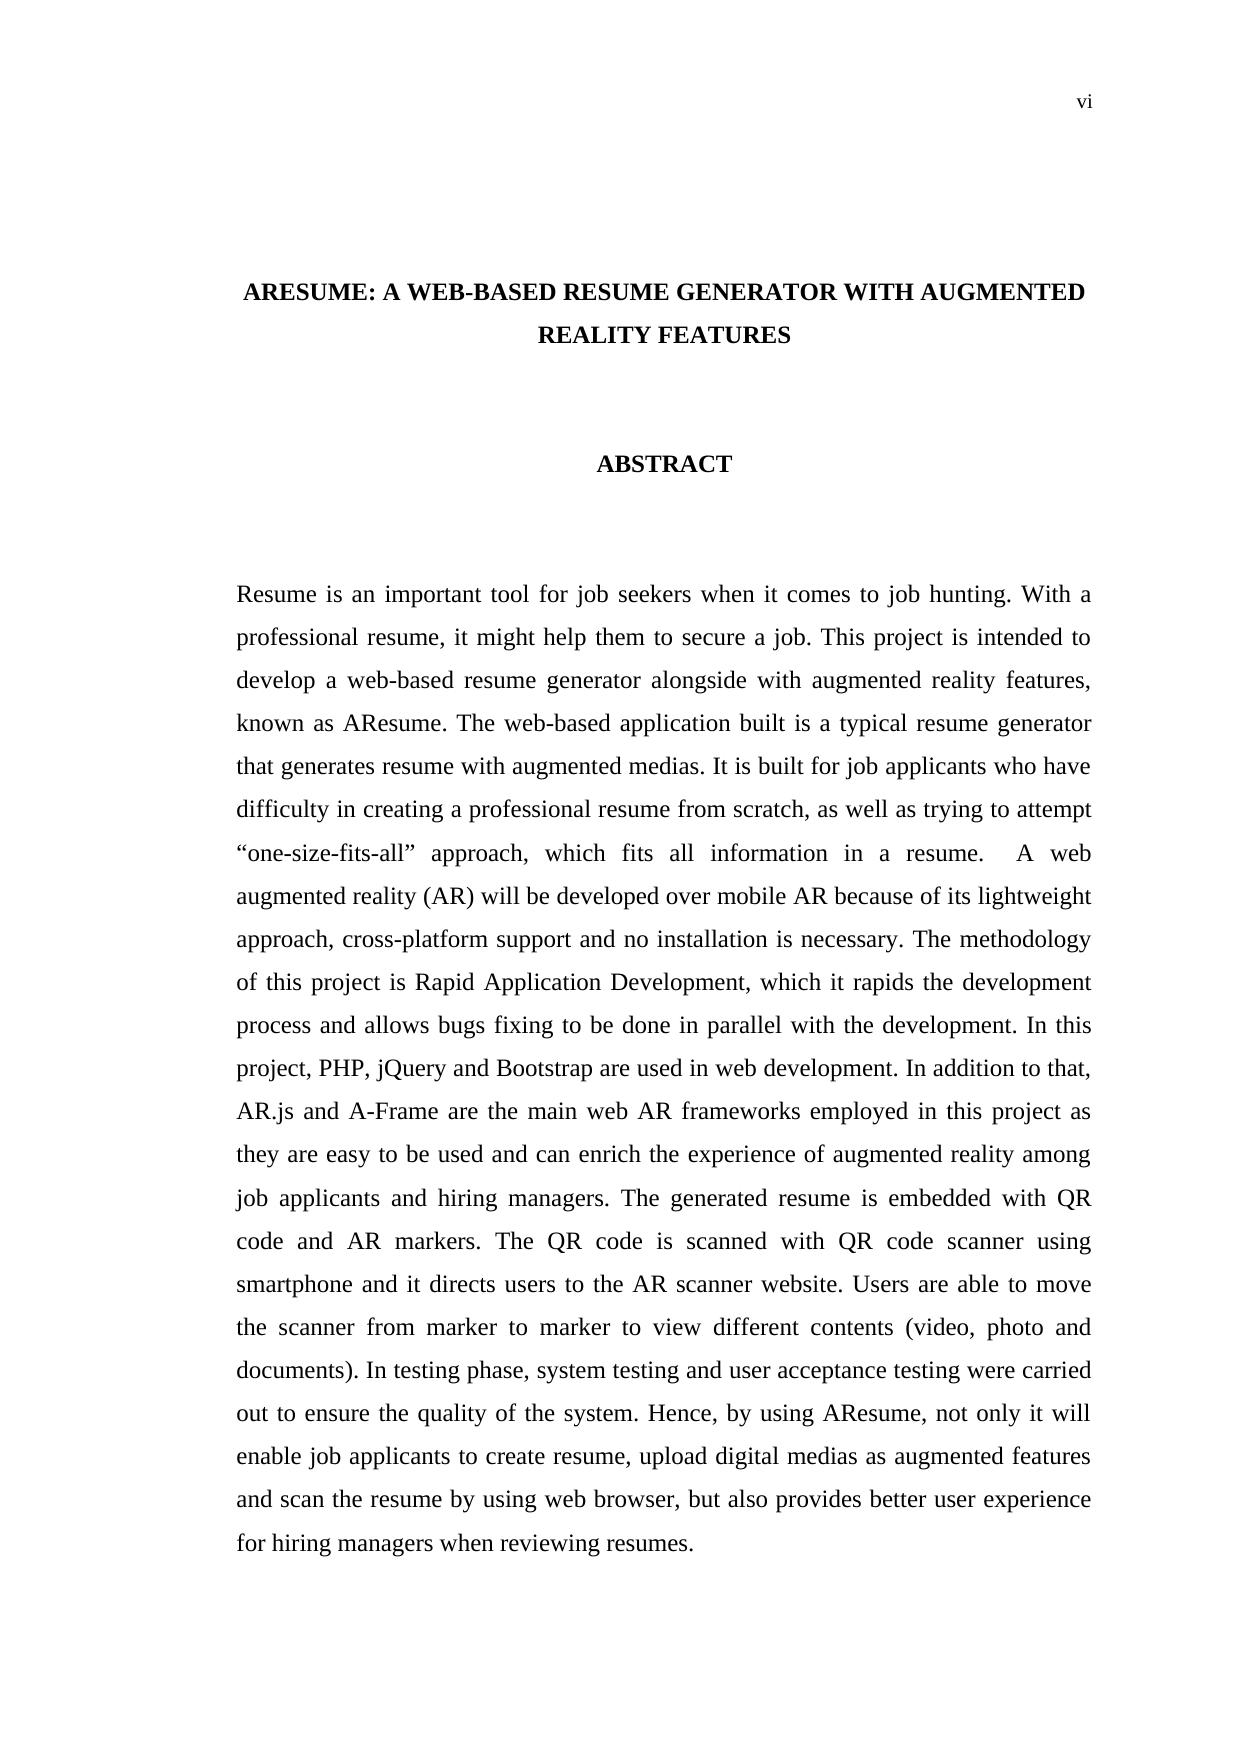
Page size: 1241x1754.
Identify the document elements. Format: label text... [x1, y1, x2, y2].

text Resume is an important tool for job seekers when it comes to job hunting. With a professional resume, it might help them to secure a job. This project is intended to develop a web-based resume generator alongside with augmented reality features, known as AResume. The web-based application built is a typical resume generator that generates resume with augmented medias. It is built for job applicants who have difficulty in creating a professional resume from scratch, as well as trying to attempt “one-size-fits-all” approach, which fits all information in a resume. A web augmented reality (AR) will be developed over mobile AR because of its lightweight approach, cross-platform support and no installation is necessary. The methodology of this project is Rapid Application Development, which it rapids the development process and allows bugs fixing to be done in parallel with the development. In this project, PHP, jQuery and Bootstrap are used in web development. In addition to that, AR.js and A-Frame are the main web AR frameworks employed in this project as they are easy to be used and can enrich the experience of augmented reality among job applicants and hiring managers. The generated resume is embedded with QR code and AR markers. The QR code is scanned with QR code scanner using smartphone and it directs users to the AR scanner website. Users are able to move the scanner from marker to marker to view different contents (video, photo and documents). In testing phase, system testing and user acceptance testing were carried out to ensure the quality of the system. Hence, by using AResume, not only it will enable job applicants to create resume, upload digital medias as augmented features and scan the resume by using web browser, but also provides better user experience for hiring managers when reviewing resumes. [236, 579, 1092, 1556]
subtitle ABSTRACT [236, 449, 1092, 478]
text ARESUME: A WEB-BASED RESUME GENERATOR WITH AUGMENTED REALITY FEATURES [236, 277, 1092, 349]
